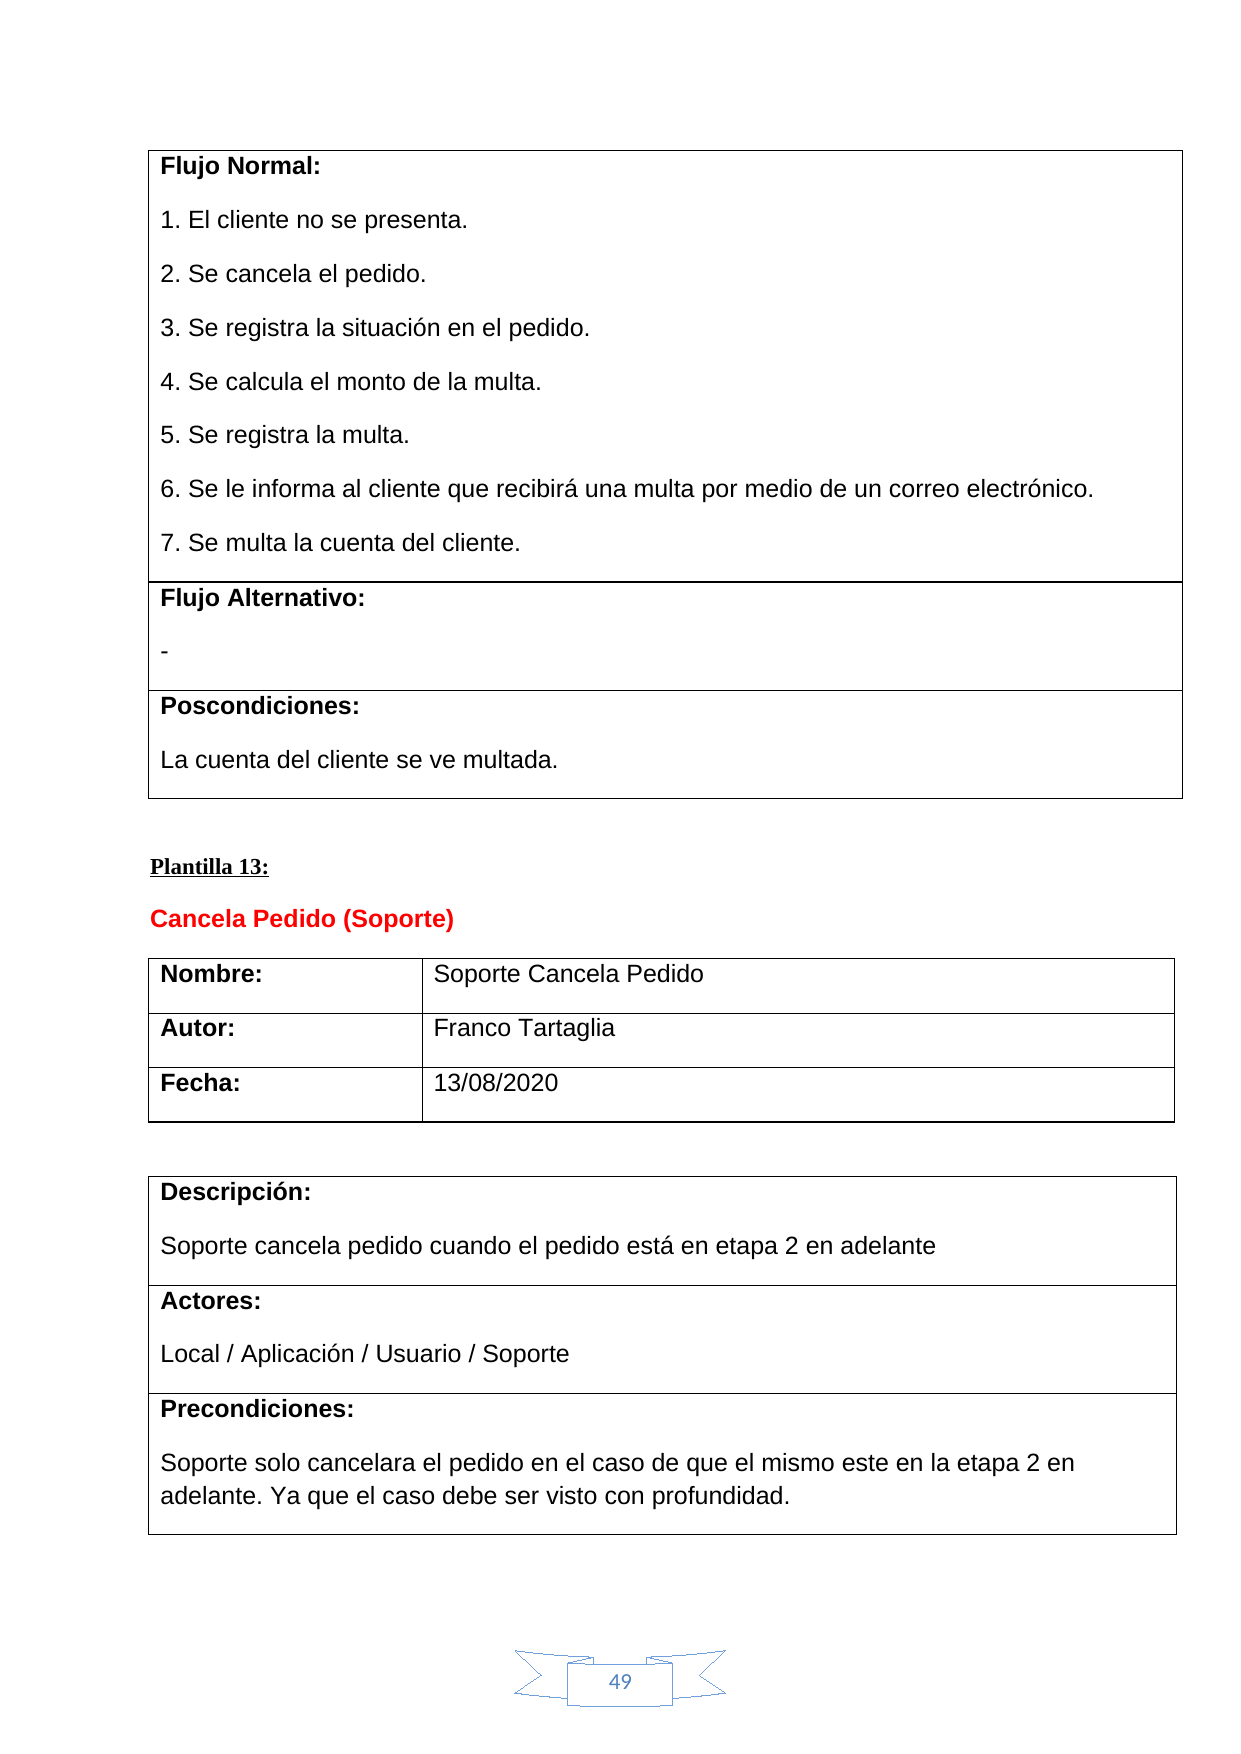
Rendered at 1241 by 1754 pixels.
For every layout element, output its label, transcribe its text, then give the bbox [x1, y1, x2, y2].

table_cell Actores: Local / Aplicación / Usuario / Soporte [149, 1286, 1176, 1393]
table_cell Franco Tartaglia [423, 1014, 1174, 1067]
table_header Descripción: Soporte cancela pedido cuando el pedido está en etapa 2 en adelante [149, 1177, 1176, 1284]
table_cell Poscondiciones: La cuenta del cliente se ve multada. [149, 691, 1182, 798]
table_cell 13/08/2020 [423, 1068, 1174, 1121]
table_header Nombre: [149, 959, 422, 1012]
table_cell Flujo Alternativo: - [149, 583, 1182, 690]
table_header Flujo Normal: 1. El cliente no se presenta. 2. Se cancela el pedido. 3. Se registra la situación en el pedido. 4. Se calcula el monto de la multa. 5. Se registra la multa. 6. Se le informa al cliente que recibirá una multa por medio de un correo electrónico. 7. Se multa la cuenta del cliente. [149, 151, 1182, 581]
table_cell Precondiciones: Soporte solo cancelara el pedido en el caso de que el mismo este en la etapa 2 en adelante. Ya que el caso debe ser visto con profundidad. [149, 1394, 1176, 1534]
table_cell Autor: [149, 1014, 422, 1067]
text Cancela Pedido (Soporte) [150, 904, 1090, 933]
text Plantilla 13: [150, 853, 1090, 879]
table_header Soporte Cancela Pedido [423, 959, 1174, 1012]
table_cell Fecha: [149, 1068, 422, 1121]
